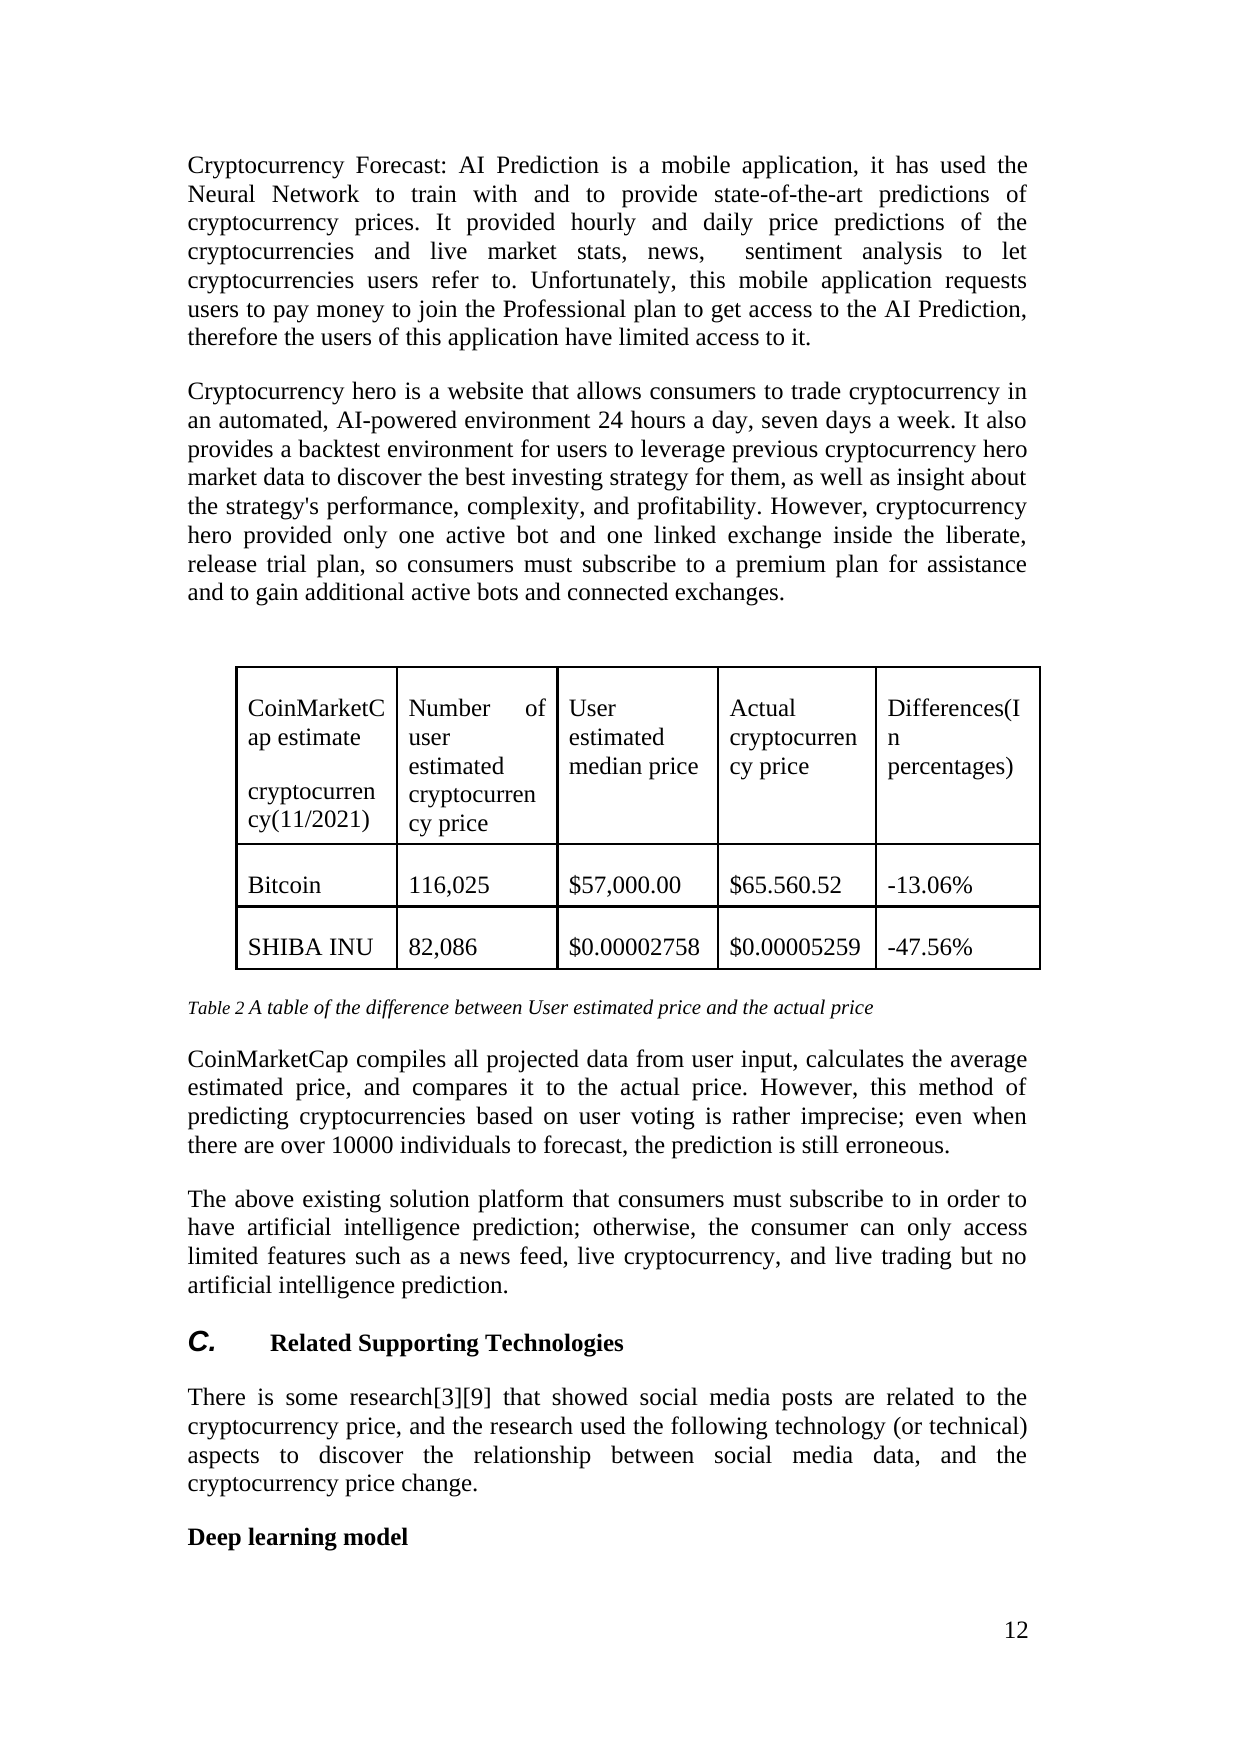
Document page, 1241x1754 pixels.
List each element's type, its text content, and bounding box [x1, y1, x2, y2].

table_cell $65.560.52 [719, 845, 875, 905]
text Deep learning model [187, 1522, 1028, 1551]
table_header User estimated median price [559, 668, 717, 843]
table_cell $0.00002758 [559, 908, 717, 967]
table_cell 82,086 [398, 908, 556, 967]
text Cryptocurrency hero is a website that allows consumers to trade cryptocurrency in an automated, AI-powered environment 24 hours a day, seven days a week. It also provides a backtest environment for users to leverage previous cryptocurrency hero market data to discover the best investing strategy for them, as well as insight about the strategy's performance, complexity, and profitability. However, cryptocurrency hero provided only one active bot and one linked exchange inside the liberate, release trial plan, so consumers must subscribe to a premium plan for assistance and to gain additional active bots and connected exchanges. [187, 376, 1028, 606]
text Table 2 A table of the difference between User estimated price and the actual price [187, 994, 1029, 1019]
text There is some research[3][9] that showed social media posts are related to the cryptocurrency price, and the research used the following technology (or technical) aspects to discover the relationship between social media data, and the cryptocurrency price change. [187, 1382, 1028, 1497]
table_cell 116,025 [398, 845, 556, 905]
table_cell -13.06% [877, 845, 1039, 905]
table_cell $0.00005259 [719, 908, 875, 967]
table_header Differences(In percentages) [877, 668, 1039, 843]
subtitle Related Supporting Technologies [187, 1324, 1028, 1357]
table_header Number of user estimated cryptocurrency price [398, 668, 556, 843]
text The above existing solution platform that consumers must subscribe to in order to have artificial intelligence prediction; otherwise, the consumer can only access limited features such as a news feed, live cryptocurrency, and live trading but no artificial intelligence prediction. [187, 1184, 1028, 1299]
text CoinMarketCap compiles all projected data from user input, calculates the average estimated price, and compares it to the actual price. However, this method of predicting cryptocurrencies based on user voting is rather imprecise; even when there are over 10000 individuals to forecast, the prediction is still erroneous. [187, 1044, 1028, 1159]
text Cryptocurrency Forecast: AI Prediction is a mobile application, it has used the Neural Network to train with and to provide state-of-the-art predictions of cryptocurrency prices. It provided hourly and daily price predictions of the cryptocurrencies and live market stats, news, sentiment analysis to let cryptocurrencies users refer to. Unfortunately, this mobile application requests users to pay money to join the Professional plan to get access to the AI Prediction, therefore the users of this application have limited access to it. [187, 150, 1028, 351]
table_cell $57,000.00 [559, 845, 717, 905]
table_cell -47.56% [877, 908, 1039, 967]
table_header CoinMarketCap estimate cryptocurrency(11/2021) [238, 668, 396, 843]
table_cell Bitcoin [238, 845, 396, 905]
table_cell SHIBA INU [238, 908, 396, 967]
table_header Actual cryptocurrency price [719, 668, 875, 843]
